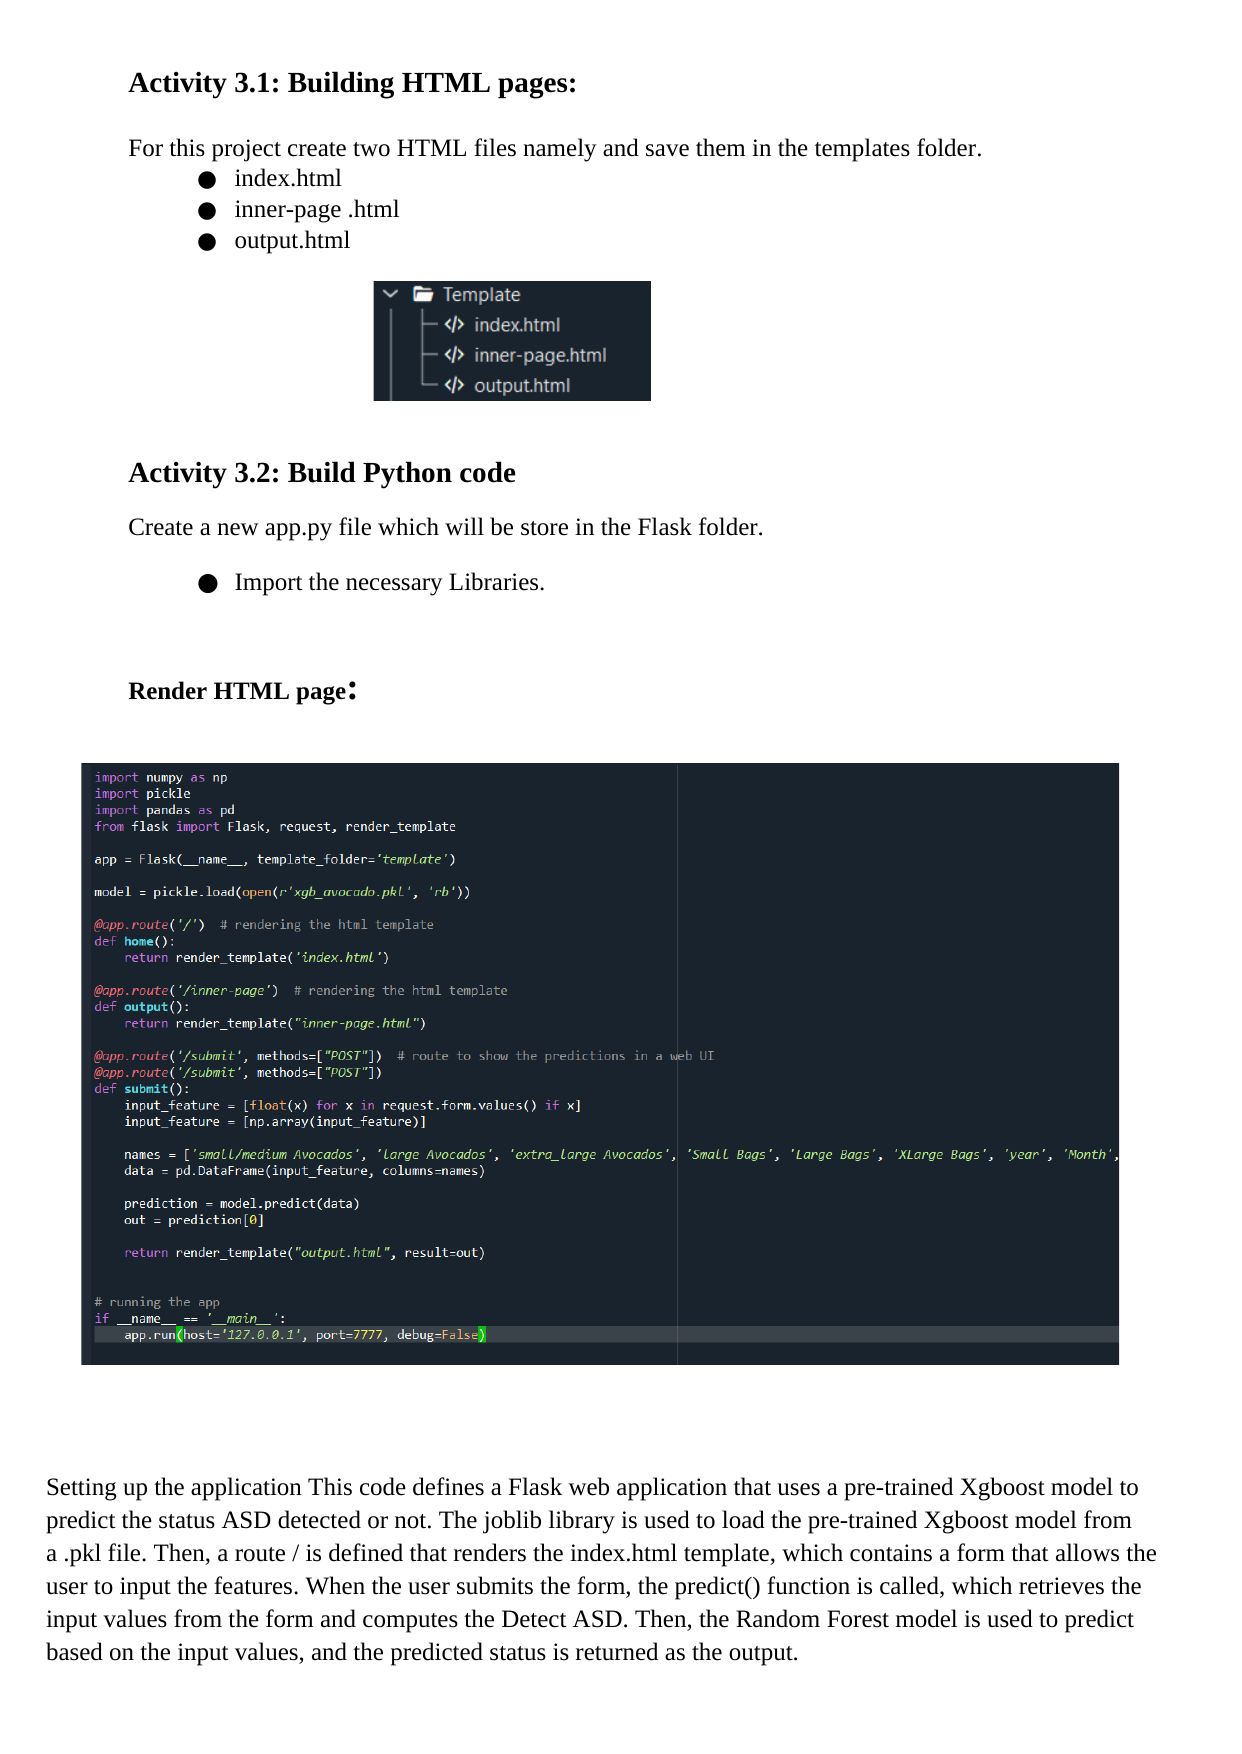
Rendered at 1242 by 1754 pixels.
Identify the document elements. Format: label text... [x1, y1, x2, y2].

subtitle Activity 3.1: Building HTML pages: [128, 66, 1206, 99]
picture [81, 763, 1120, 1365]
list Import the necessary Libraries. [197, 564, 1206, 598]
text Create a new app.py file which will be store in the Flask folder. [128, 512, 1206, 541]
subtitle Render HTML page: [128, 664, 1206, 707]
list index.html [197, 162, 1206, 193]
picture [373, 281, 651, 401]
list inner-page .html [197, 193, 1206, 224]
text Setting up the application This code defines a Flask web application that uses a pre-trained Xgboost model to predict the status ASD detected or not. The joblib library is used to load the pre-trained Xgboost model from a .pkl file. Then, a route / is defined that renders the index.html template, which contains a form that allows the user to input the features. When the user submits the form, the predict() function is called, which retrieves the input values from the form and computes the Detect ASD. Then, the Random Forest model is used to predict based on the input values, and the predicted status is returned as the output. [46, 1472, 1177, 1666]
list output.html [197, 224, 1206, 255]
text For this project create two HTML files namely and save them in the templates folder. [128, 133, 1206, 162]
subtitle Activity 3.2: Build Python code [128, 455, 1206, 488]
